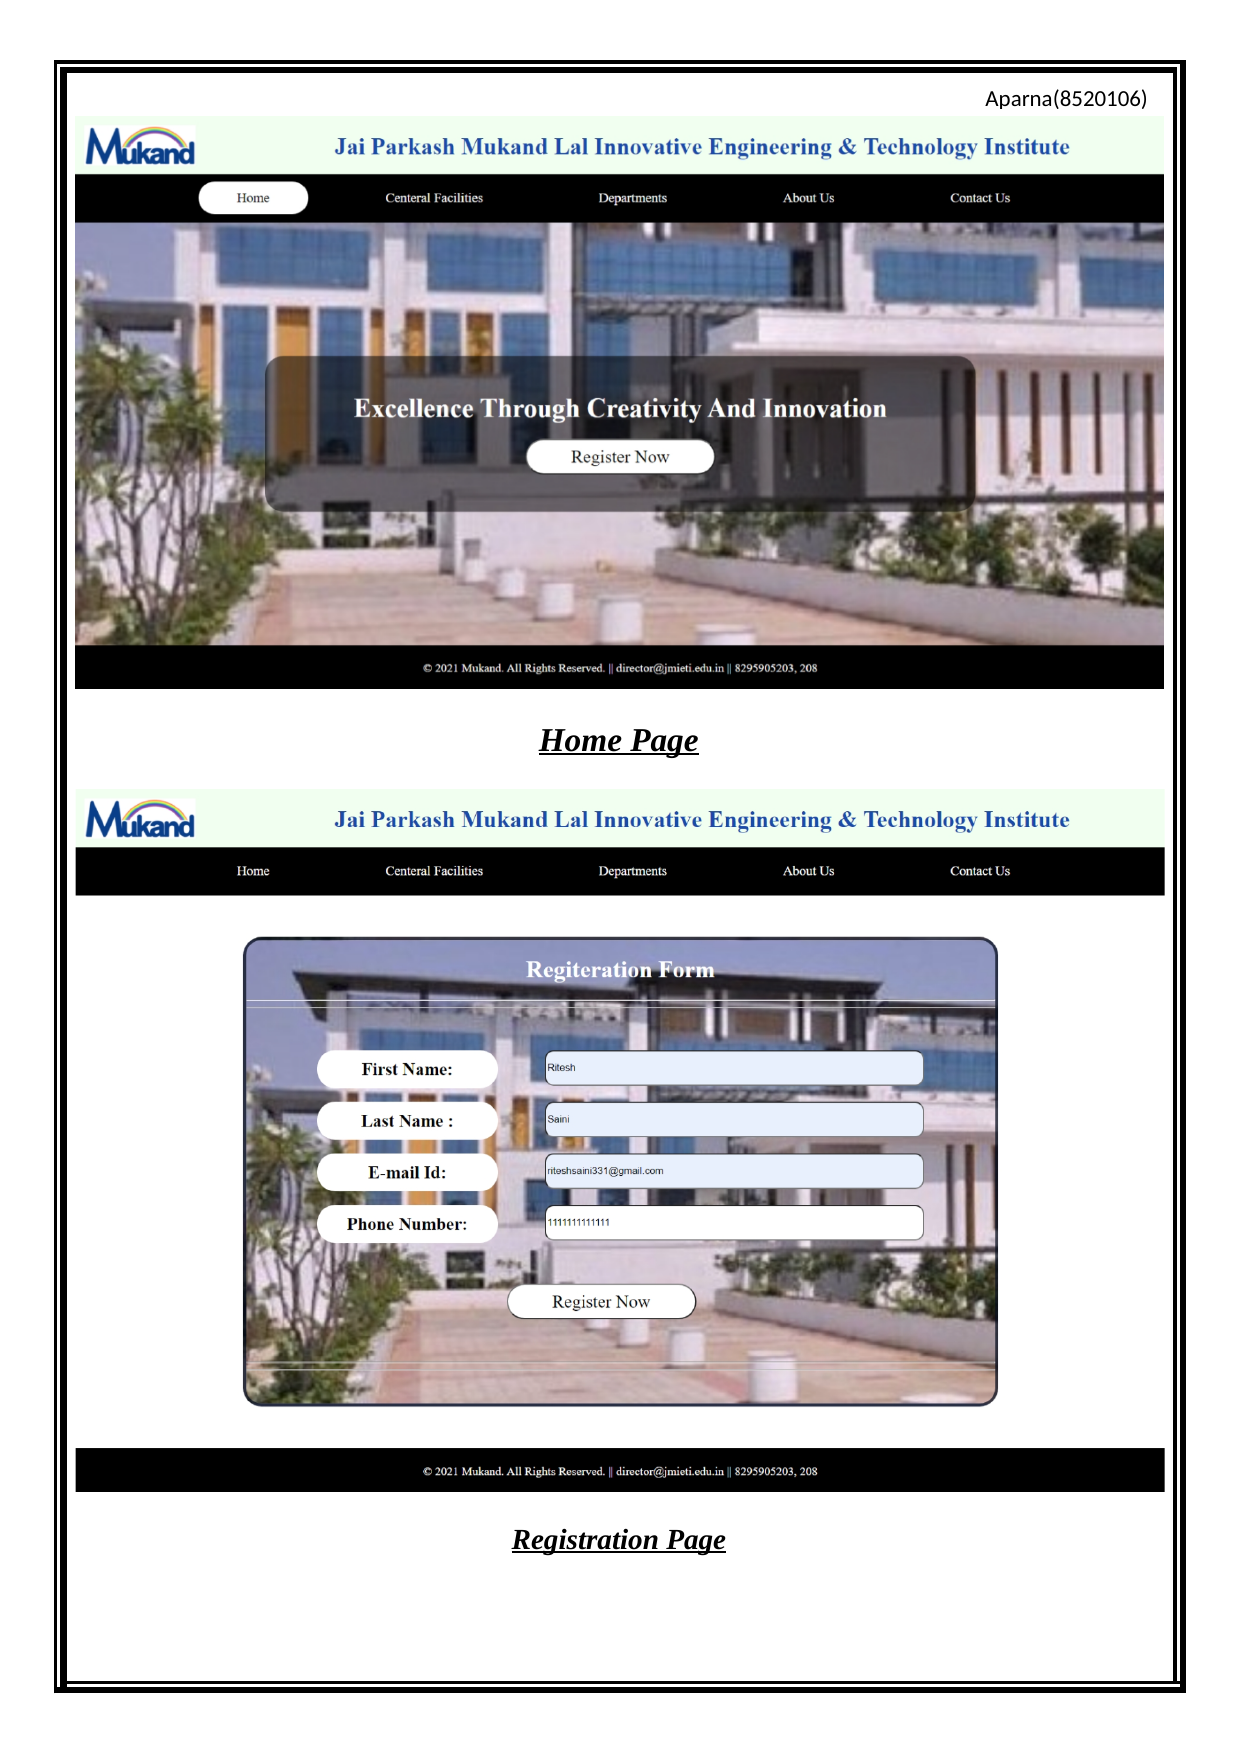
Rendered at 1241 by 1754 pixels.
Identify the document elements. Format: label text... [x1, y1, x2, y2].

text Registration Page [75, 1522, 1165, 1556]
text Home Page [75, 720, 1165, 758]
picture [75, 789, 1165, 1492]
picture [75, 116, 1164, 689]
